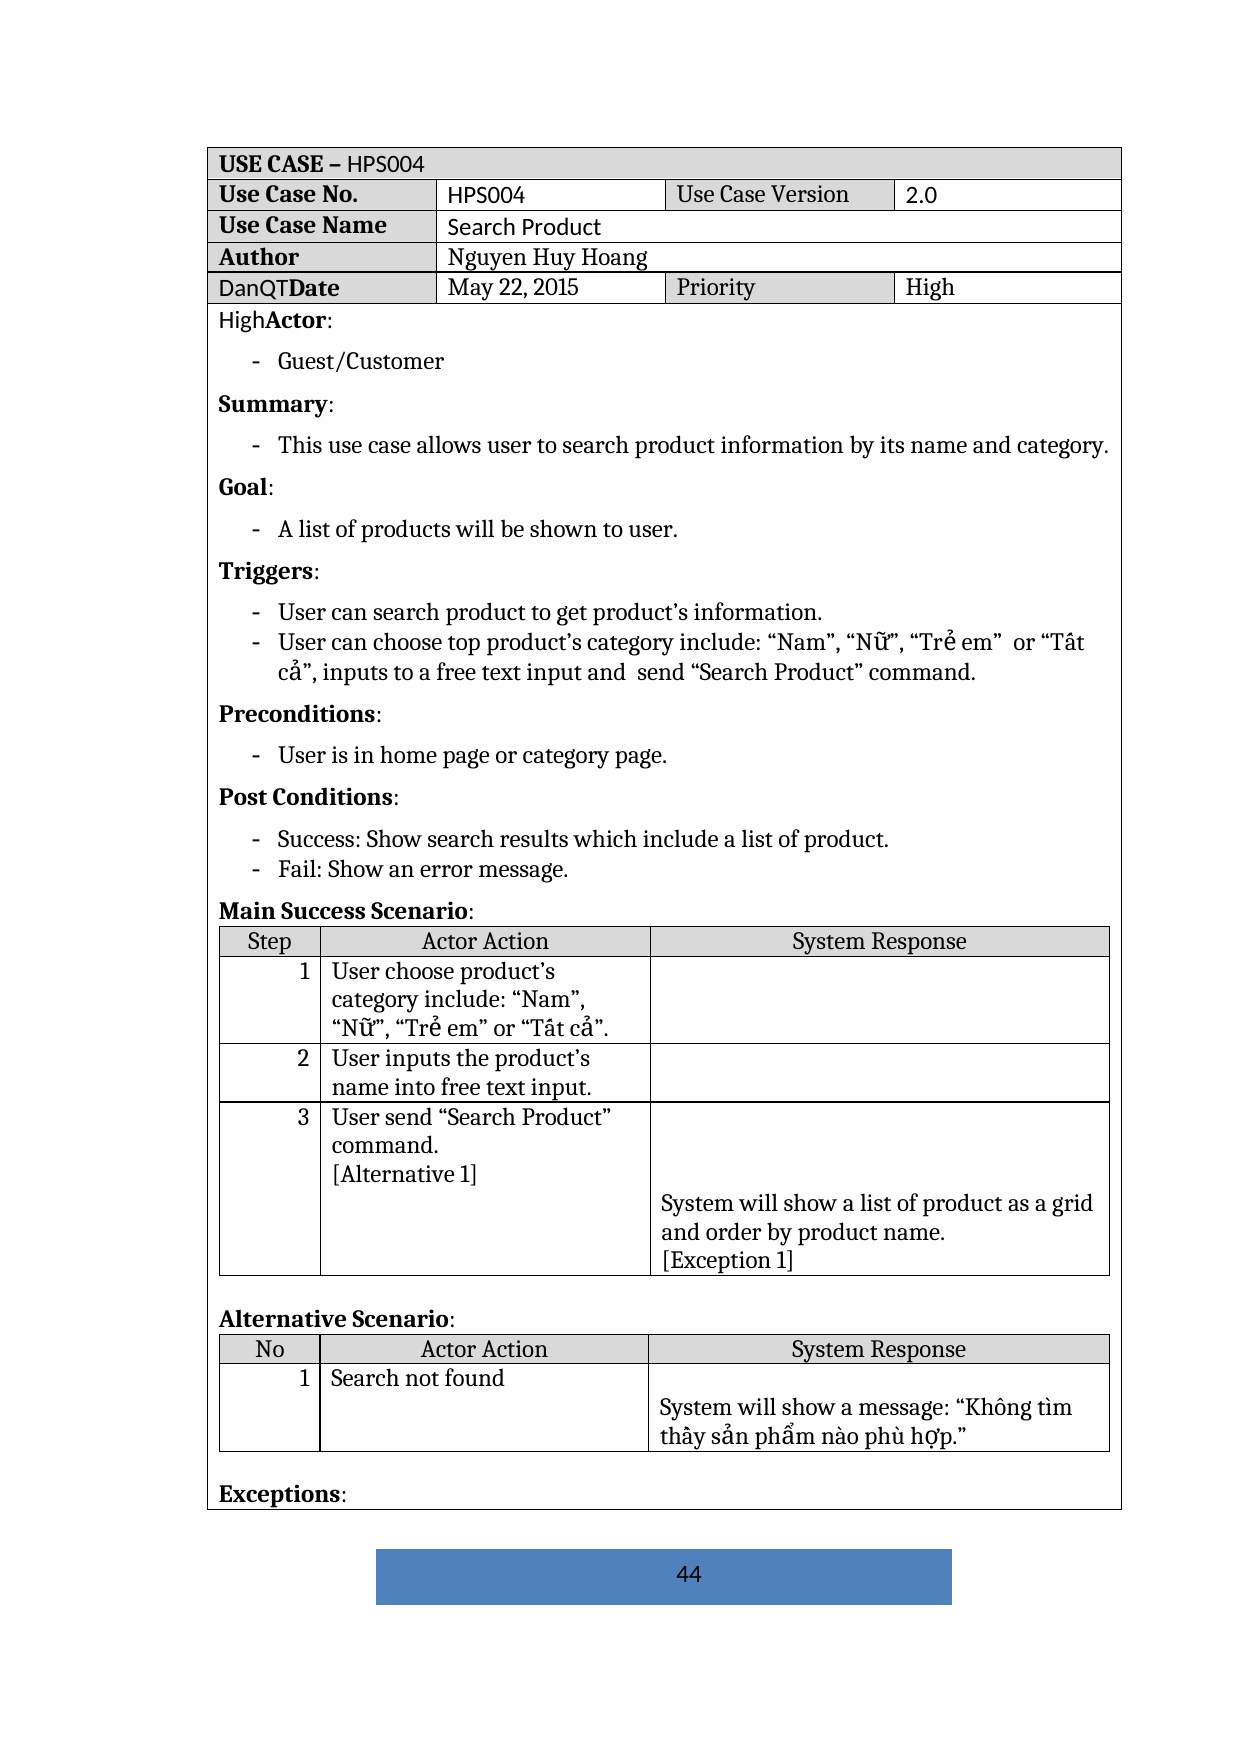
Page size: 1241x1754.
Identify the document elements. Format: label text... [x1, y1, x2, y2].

table_cell Priority [666, 273, 894, 303]
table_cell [208, 304, 1121, 1509]
table_cell Use Case No. [208, 180, 436, 210]
table_cell Date [208, 273, 436, 303]
table_cell Use Case Version [666, 180, 894, 210]
table_cell Author [208, 243, 436, 271]
table_header USE CASE – [208, 148, 1121, 178]
table_cell [437, 211, 1121, 242]
table_cell 4 [437, 180, 665, 210]
table_cell Use Case Name [208, 211, 436, 242]
